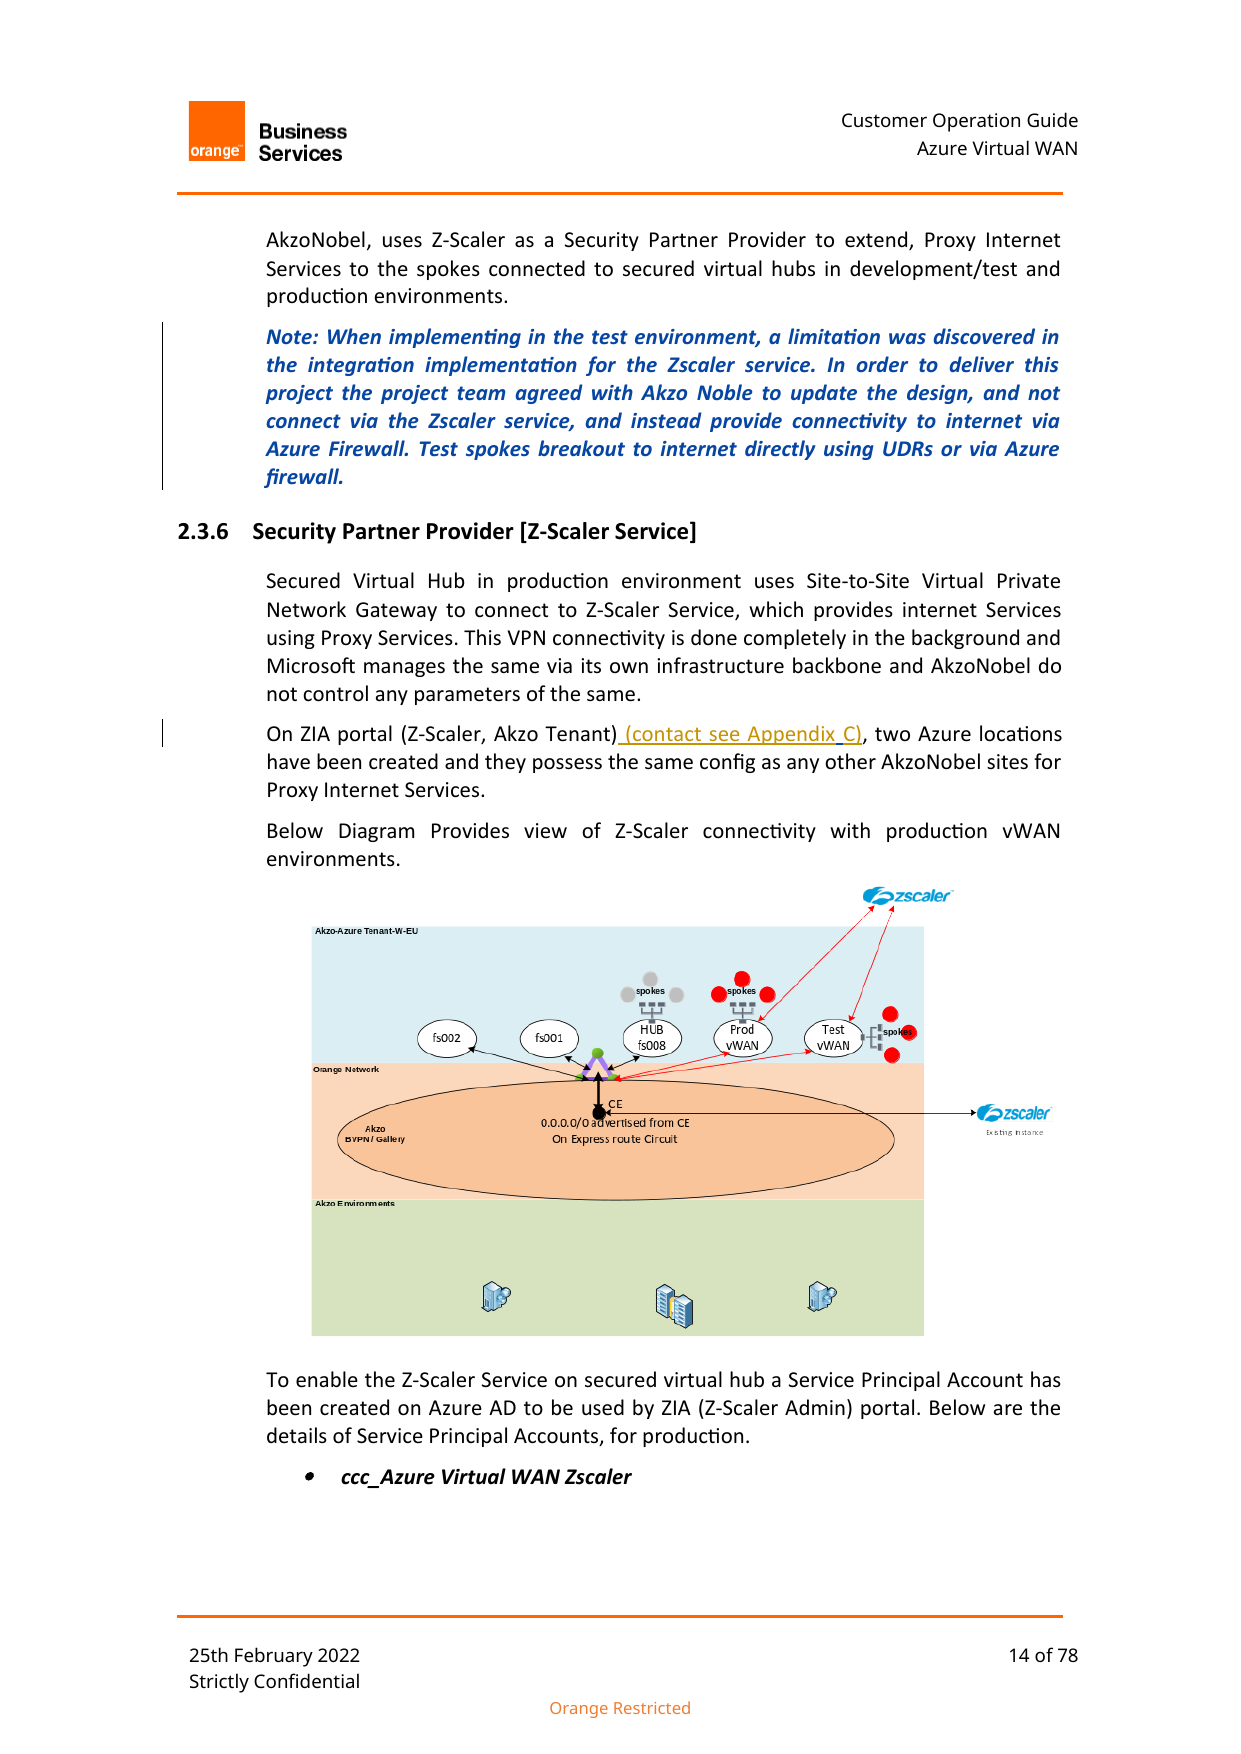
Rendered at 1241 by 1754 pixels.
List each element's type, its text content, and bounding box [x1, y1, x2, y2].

list ccc_Azure Virtual WAN Zscaler [303, 1462, 1063, 1490]
text To enable the Z-Scaler Service on secured virtual hub a Service Principal Account has been created on Azure AD to be used by ZIA (Z-Scaler Admin) portal. Below are the details of Service Principal Accounts, for production. [266, 1366, 1063, 1449]
text AkzoNobel, uses Z-Scaler as a Security Partner Provider to extend, Proxy Internet Services to the spokes connected to secured virtual hubs in development/test and production environments. [266, 226, 1063, 310]
text Below Diagram Provides view of Z-Scaler connectivity with production vWAN environments. [266, 816, 1063, 872]
picture [188, 101, 347, 161]
text Note: When implementing in the test environment, a limitation was discovered in the integration implementation for the Zscaler service. In order to deliver this project the project team agreed with Akzo Noble to update the design, and not connect via the Zscaler service, and instead provide connectivity to internet via Azure Firewall. Test spokes breakout to internet directly using UDRs or via Azure firewall. [266, 322, 1063, 490]
subtitle Security Partner Provider [Z-Scaler Service] [177, 515, 1063, 546]
text Secured Virtual Hub in production environment uses Site-to-Site Virtual Private Network Gateway to connect to Z-Scaler Service, which provides internet Services using Proxy Services. This VPN connectivity is done completely in the background and Microsoft manages the same via its own infrastructure backbone and AkzoNobel do not control any parameters of the same. [266, 567, 1063, 707]
text On ZIA portal (Z-Scaler, Akzo Tenant), two Azure locations have been created and they possess the same config as any other AkzoNobel sites for Proxy Internet Services. [266, 719, 1063, 803]
